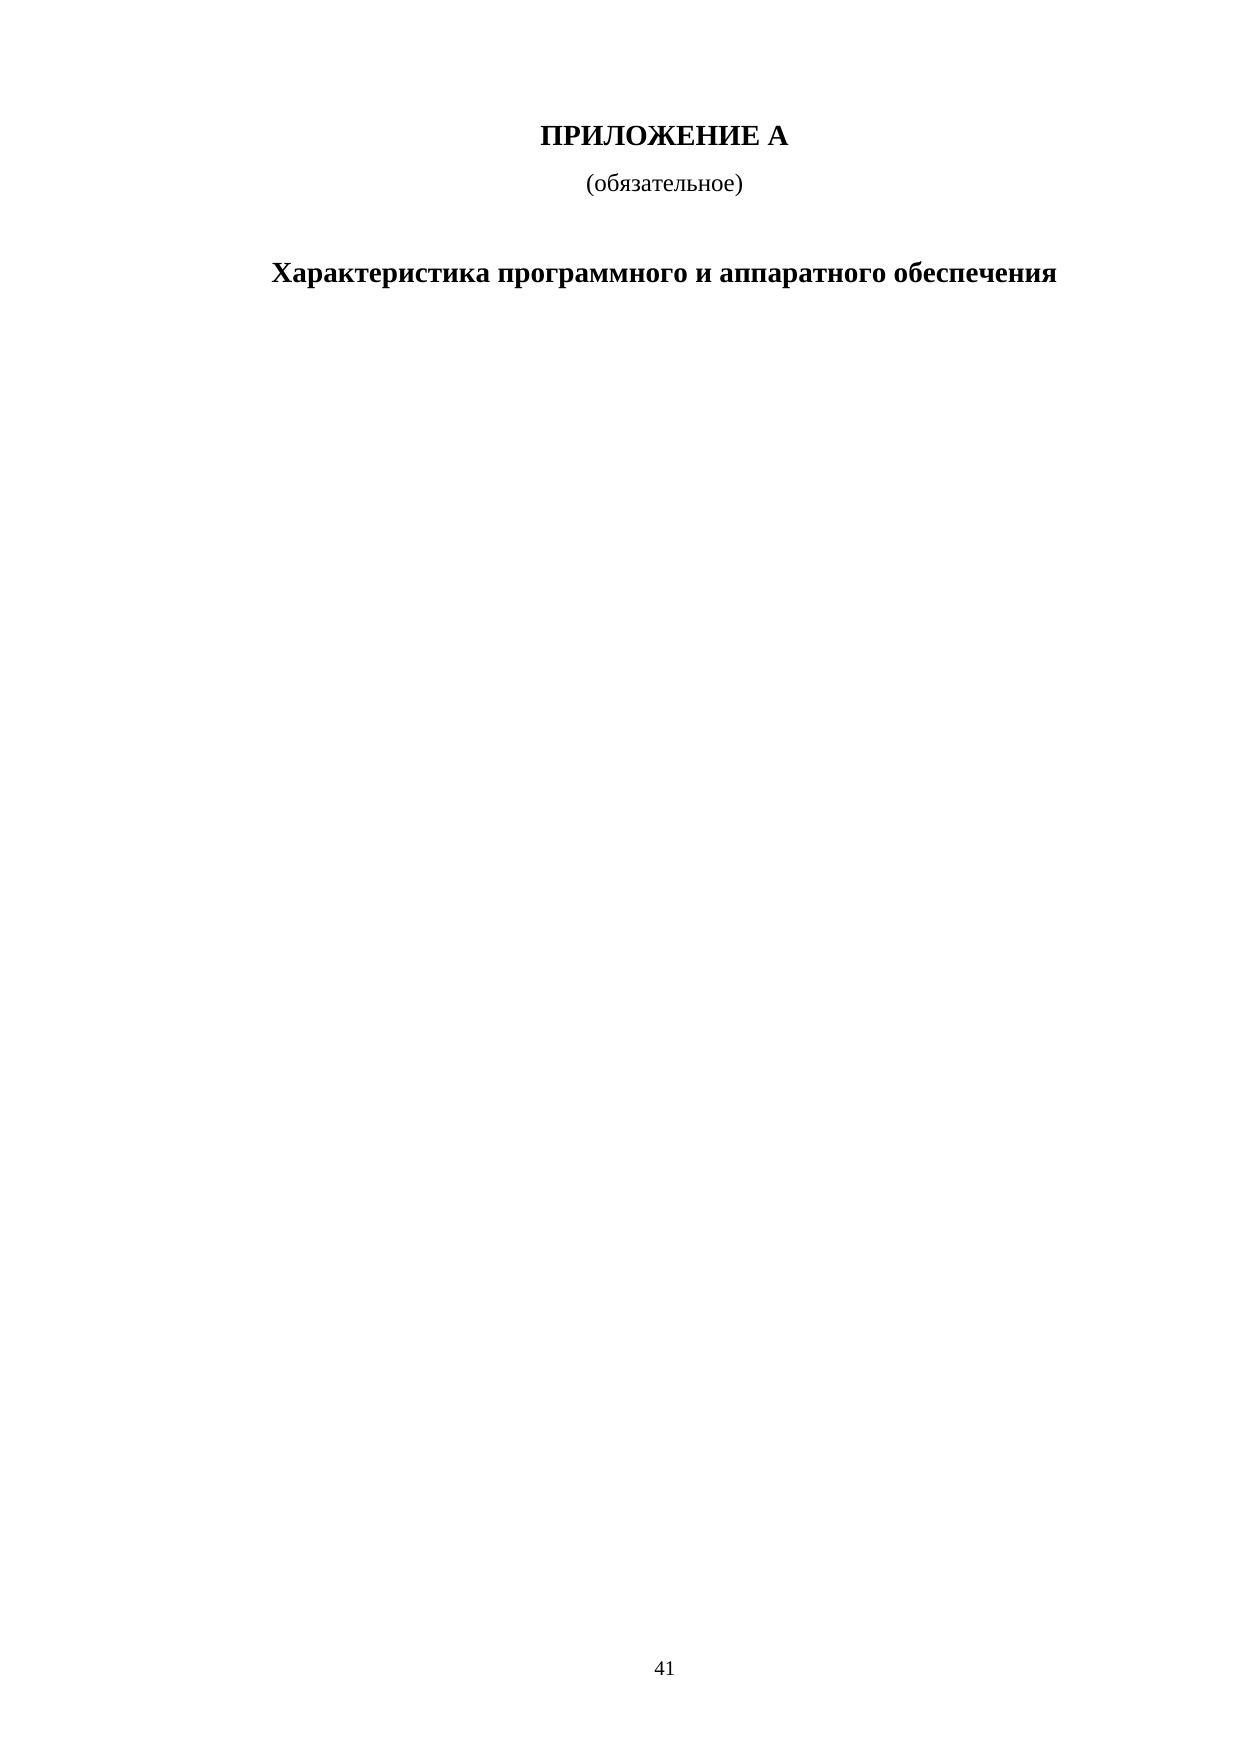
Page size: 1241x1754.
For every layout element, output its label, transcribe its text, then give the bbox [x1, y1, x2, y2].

subtitle ПРИЛОЖЕНИЕ А [177, 118, 1152, 152]
text (обязательное) [177, 168, 1152, 197]
text Характеристика программного и аппаратного обеспечения [177, 255, 1152, 288]
